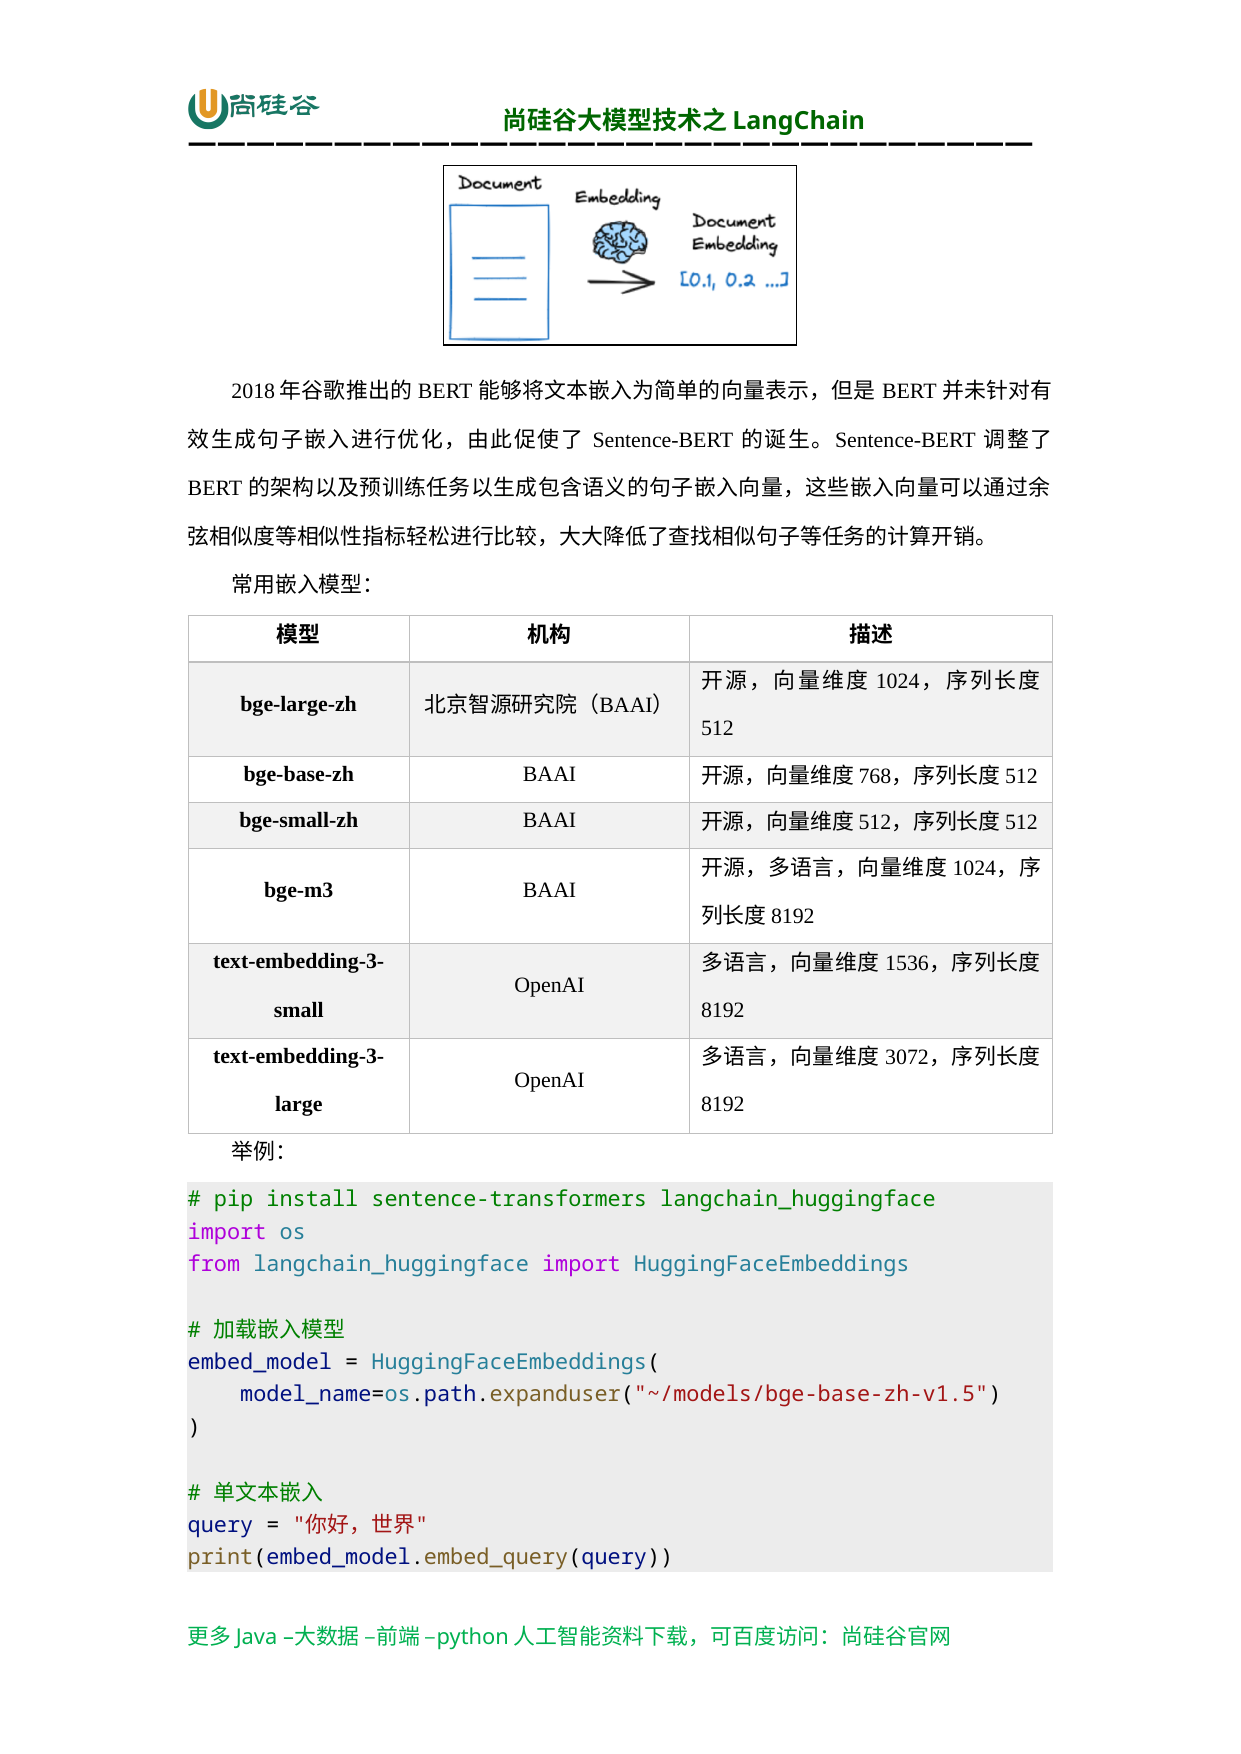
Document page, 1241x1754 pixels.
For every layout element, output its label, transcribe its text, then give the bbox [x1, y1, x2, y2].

table_cell BAAI [410, 849, 689, 943]
table_cell 开源，向量维度768，序列长度512 [690, 757, 1052, 802]
table_cell bge-m3 [189, 849, 409, 943]
text 2018年谷歌推出的 BERT 能够将文本嵌入为简单的向量表示，但是 BERT 并未针对有效生成句子嵌入进行优化，由此促使了 Sentence-BERT 的诞生。Sentence-BERT 调整了 BERT 的架构以及预训练任务以生成包含语义的句子嵌入向量，这些嵌入向量可以通过余弦相似度等相似性指标轻松进行比较，大大降低了查找相似句子等任务的计算开销。 [187, 372, 1053, 551]
table_header 模型 [189, 616, 409, 661]
table_cell bge-small-zh [189, 803, 409, 848]
text # 单文本嵌入 [187, 1474, 1053, 1507]
text ) [187, 1409, 1053, 1442]
table_cell 多语言，向量维度3072，序列长度8192 [690, 1039, 1052, 1133]
table_cell 开源，多语言，向量维度1024，序列长度8192 [690, 849, 1052, 943]
table_cell BAAI [410, 757, 689, 802]
text embed_model = HuggingFaceEmbeddings( [187, 1344, 1053, 1377]
table_cell 北京智源研究院（BAAI） [410, 663, 689, 756]
table_cell bge-base-zh [189, 757, 409, 802]
text 举例： [187, 1134, 1053, 1166]
table_cell OpenAI [410, 1039, 689, 1133]
table_cell bge-large-zh [189, 663, 409, 756]
text from langchain_huggingface import HuggingFaceEmbeddings [187, 1247, 1053, 1279]
table_cell text-embedding-3-large [189, 1039, 409, 1133]
picture [444, 166, 796, 344]
text # 加载嵌入模型 [187, 1312, 1053, 1344]
table_cell OpenAI [410, 944, 689, 1038]
text model_name=os.path.expanduser("~/models/bge-base-zh-v1.5") [187, 1377, 1053, 1409]
picture [187, 88, 321, 130]
text # pip install sentence-transformers langchain_huggingface [187, 1182, 1053, 1214]
text 常用嵌入模型： [187, 567, 1053, 599]
table_cell BAAI [410, 803, 689, 848]
table_cell 开源，向量维度512，序列长度512 [690, 803, 1052, 848]
table_header 描述 [690, 616, 1052, 661]
table_cell 多语言，向量维度1536，序列长度8192 [690, 944, 1052, 1038]
table_cell 开源，向量维度1024，序列长度512 [690, 663, 1052, 756]
table_cell text-embedding-3-small [189, 944, 409, 1038]
text print(embed_model.embed_query(query)) [187, 1539, 1053, 1572]
text import os [187, 1214, 1053, 1247]
table_header 机构 [410, 616, 689, 661]
text query = "你好，世界" [187, 1507, 1053, 1539]
